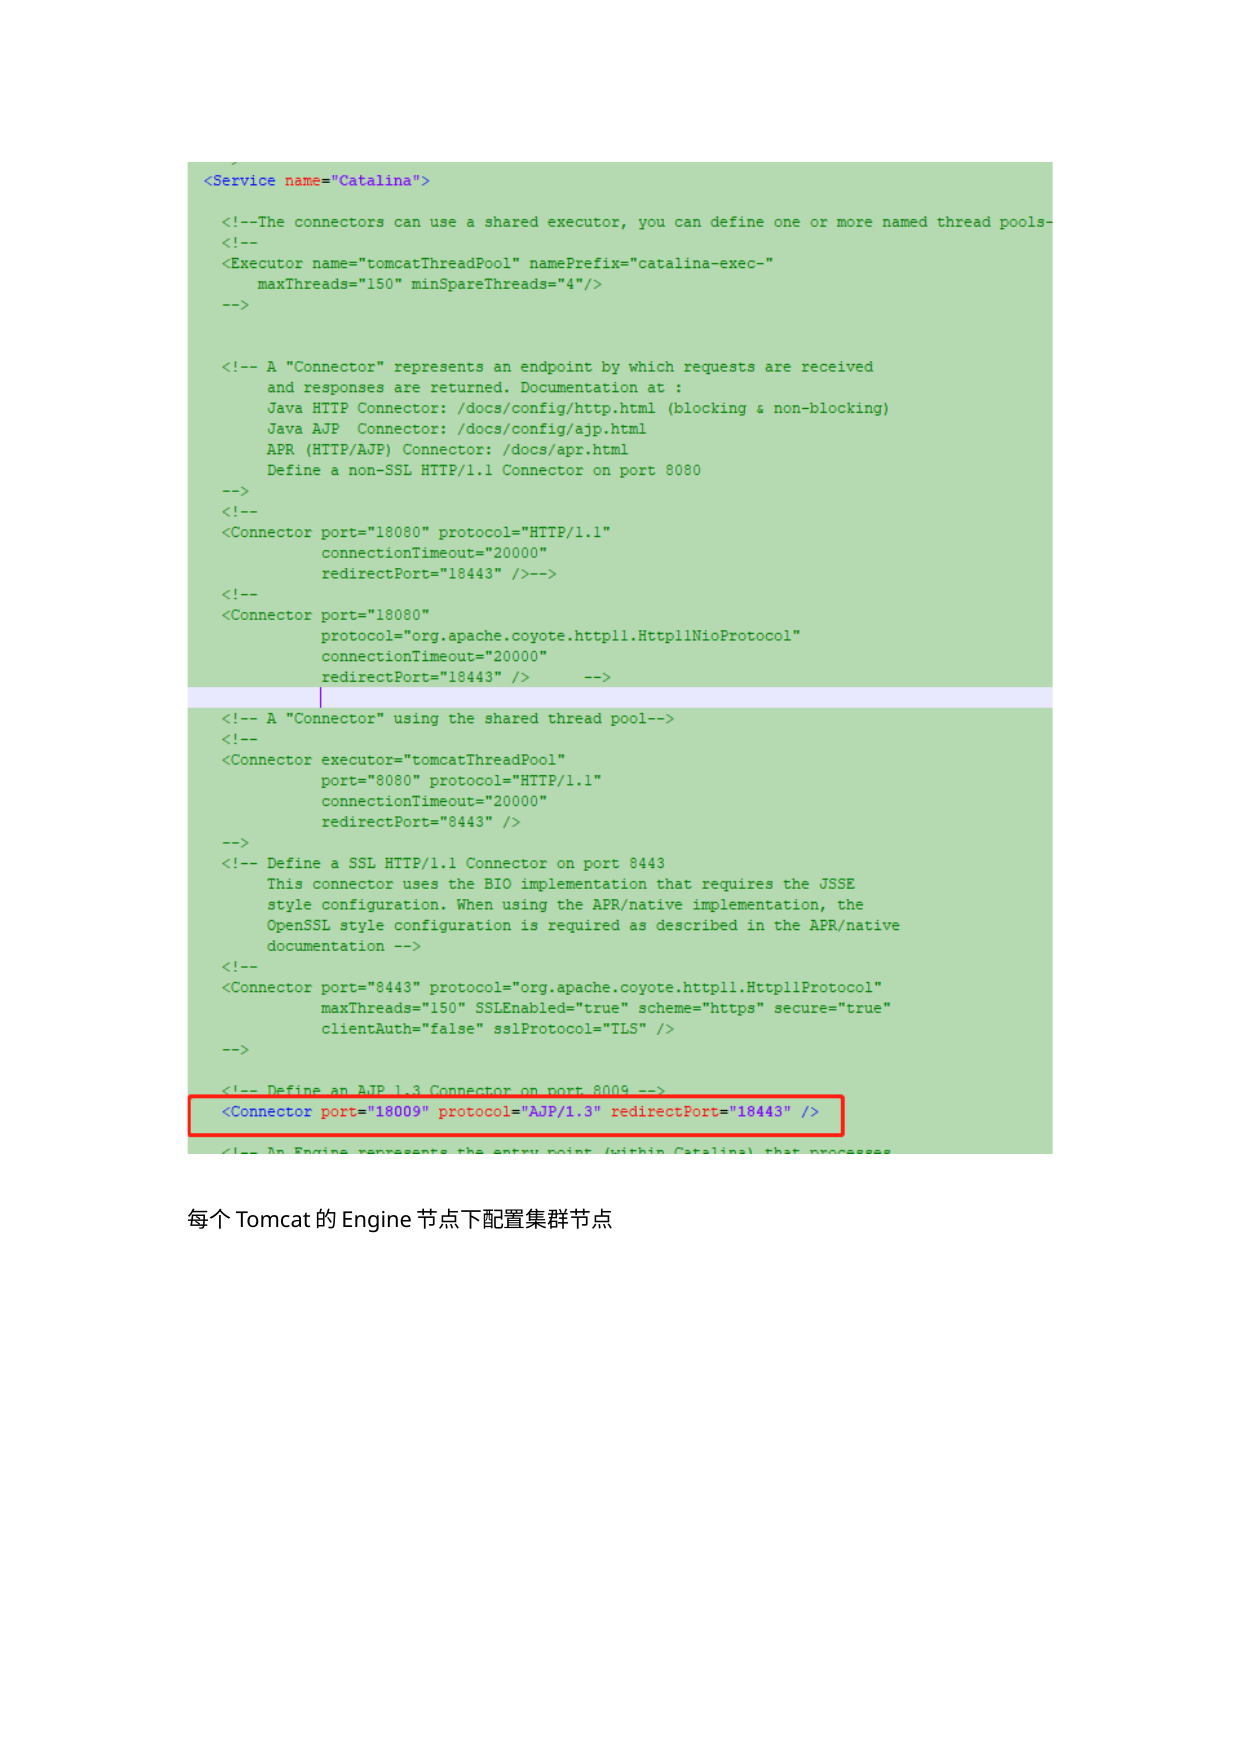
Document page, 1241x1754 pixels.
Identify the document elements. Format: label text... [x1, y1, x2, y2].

picture [187, 162, 1053, 1154]
text 每个Tomcat的Engine节点下配置集群节点 [187, 1202, 1053, 1234]
